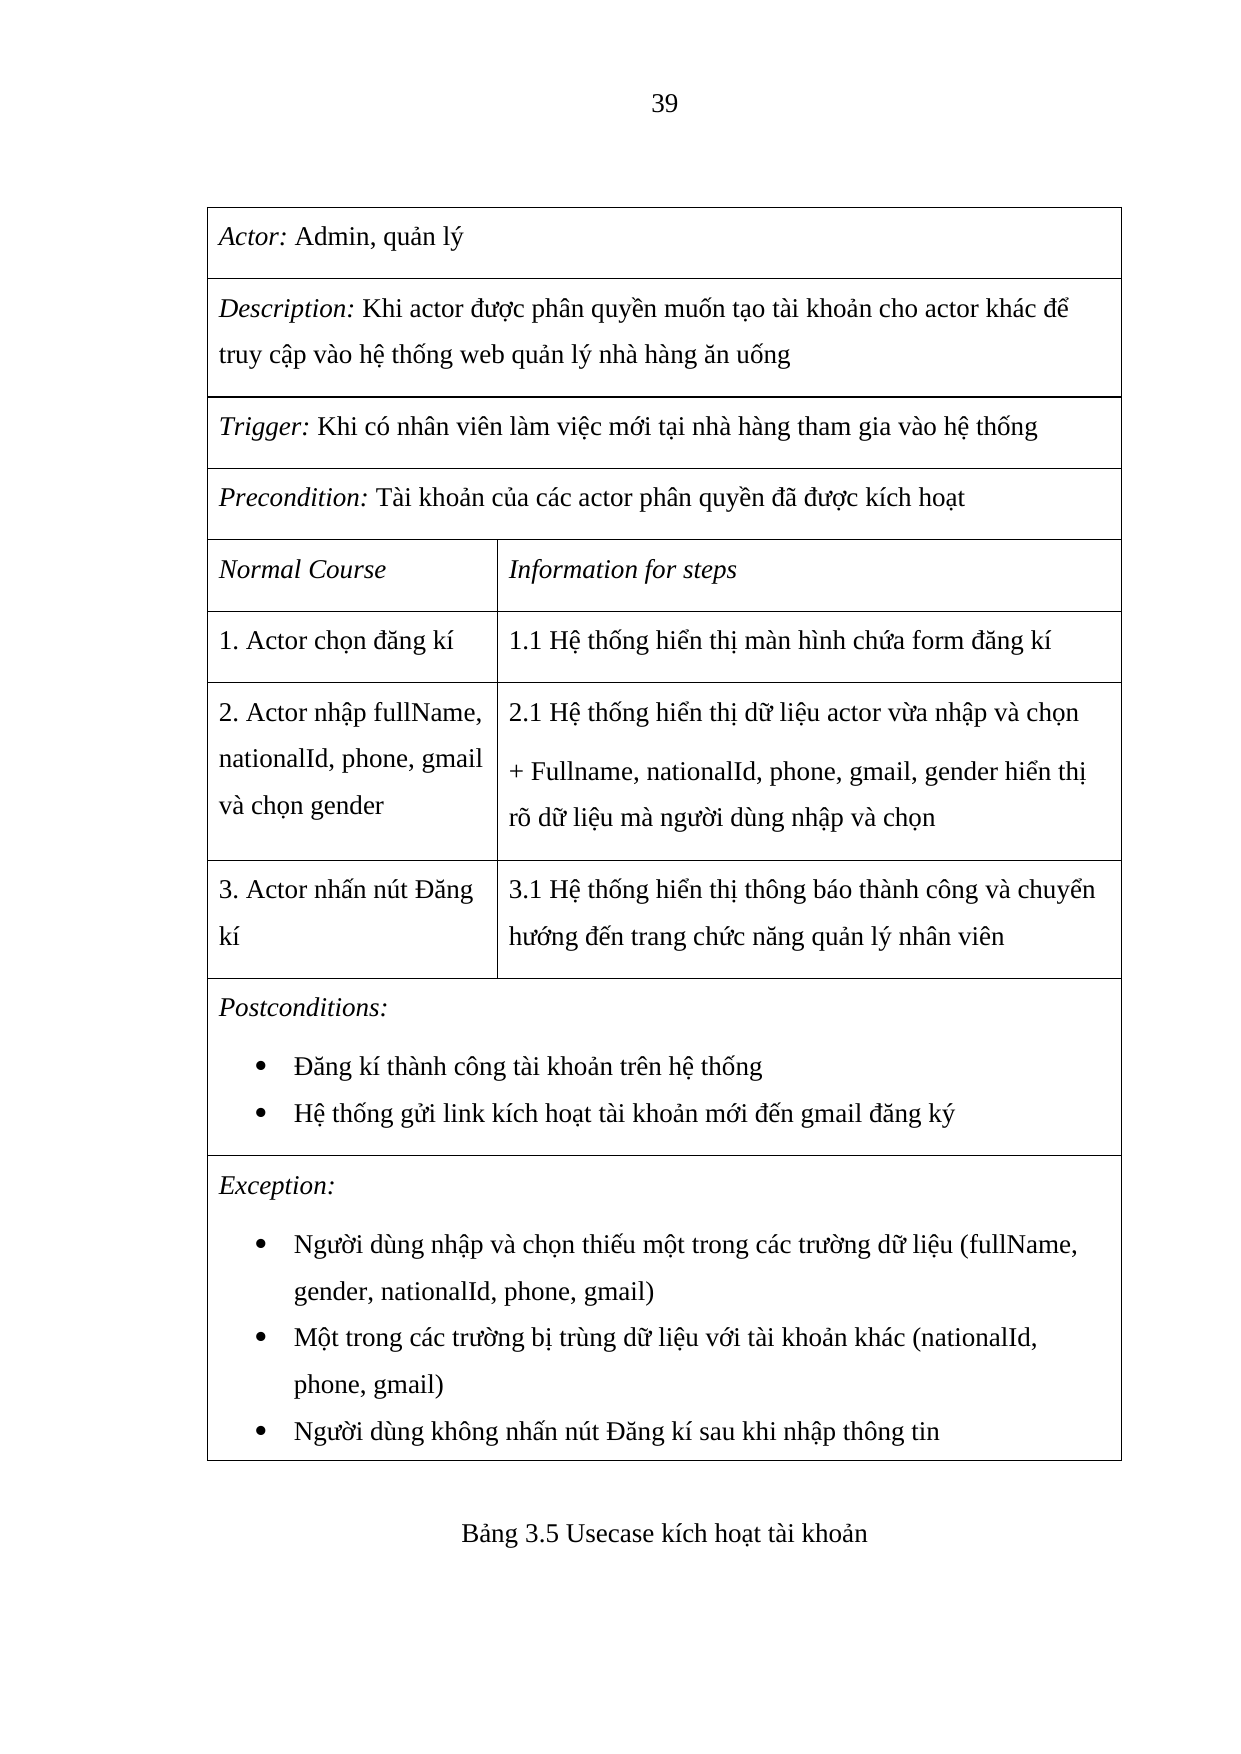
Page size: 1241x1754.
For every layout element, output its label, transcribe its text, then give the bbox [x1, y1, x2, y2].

text Bảng 3.5 Usecase kích hoạt tài khoản [207, 1517, 1122, 1549]
table_cell Actor: Admin, quản lý [208, 208, 1121, 278]
table_cell 2. Actor nhập fullName, nationalId, phone, gmail và chọn gender [208, 683, 497, 859]
table_cell 1.1 Hệ thống hiển thị màn hình chứa form đăng kí [498, 612, 1121, 682]
table_cell 3. Actor nhấn nút Đăng kí [208, 861, 497, 978]
table_cell Normal Course [208, 540, 497, 611]
table_cell 3.1 Hệ thống hiển thị thông báo thành công và chuyển hướng đến trang chức năng quản lý nhân viên [498, 861, 1121, 978]
table_cell Information for steps [498, 540, 1121, 611]
table_cell 2.1 Hệ thống hiển thị dữ liệu actor vừa nhập và chọn + Fullname, nationalId, phone, gmail, gender hiển thị rõ dữ liệu mà người dùng nhập và chọn [498, 683, 1121, 859]
table_cell Description: Khi actor được phân quyền muốn tạo tài khoản cho actor khác để truy cập vào hệ thống web quản lý nhà hàng ăn uống [208, 279, 1121, 396]
table_cell Exception: Người dùng nhập và chọn thiếu một trong các trường dữ liệu (fullName, gender, nationalId, phone, gmail) Một trong các trường bị trùng dữ liệu với tài khoản khác (nationalId, phone, gmail) Người dùng không nhấn nút Đăng kí sau khi nhập thông tin [208, 1156, 1121, 1460]
table_cell 1. Actor chọn đăng kí [208, 612, 497, 682]
table_cell Precondition: Tài khoản của các actor phân quyền đã được kích hoạt [208, 469, 1121, 539]
table_cell Postconditions: Đăng kí thành công tài khoản trên hệ thống Hệ thống gửi link kích hoạt tài khoản mới đến gmail đăng ký [208, 979, 1121, 1155]
table_cell Trigger: Khi có nhân viên làm việc mới tại nhà hàng tham gia vào hệ thống [208, 398, 1121, 468]
